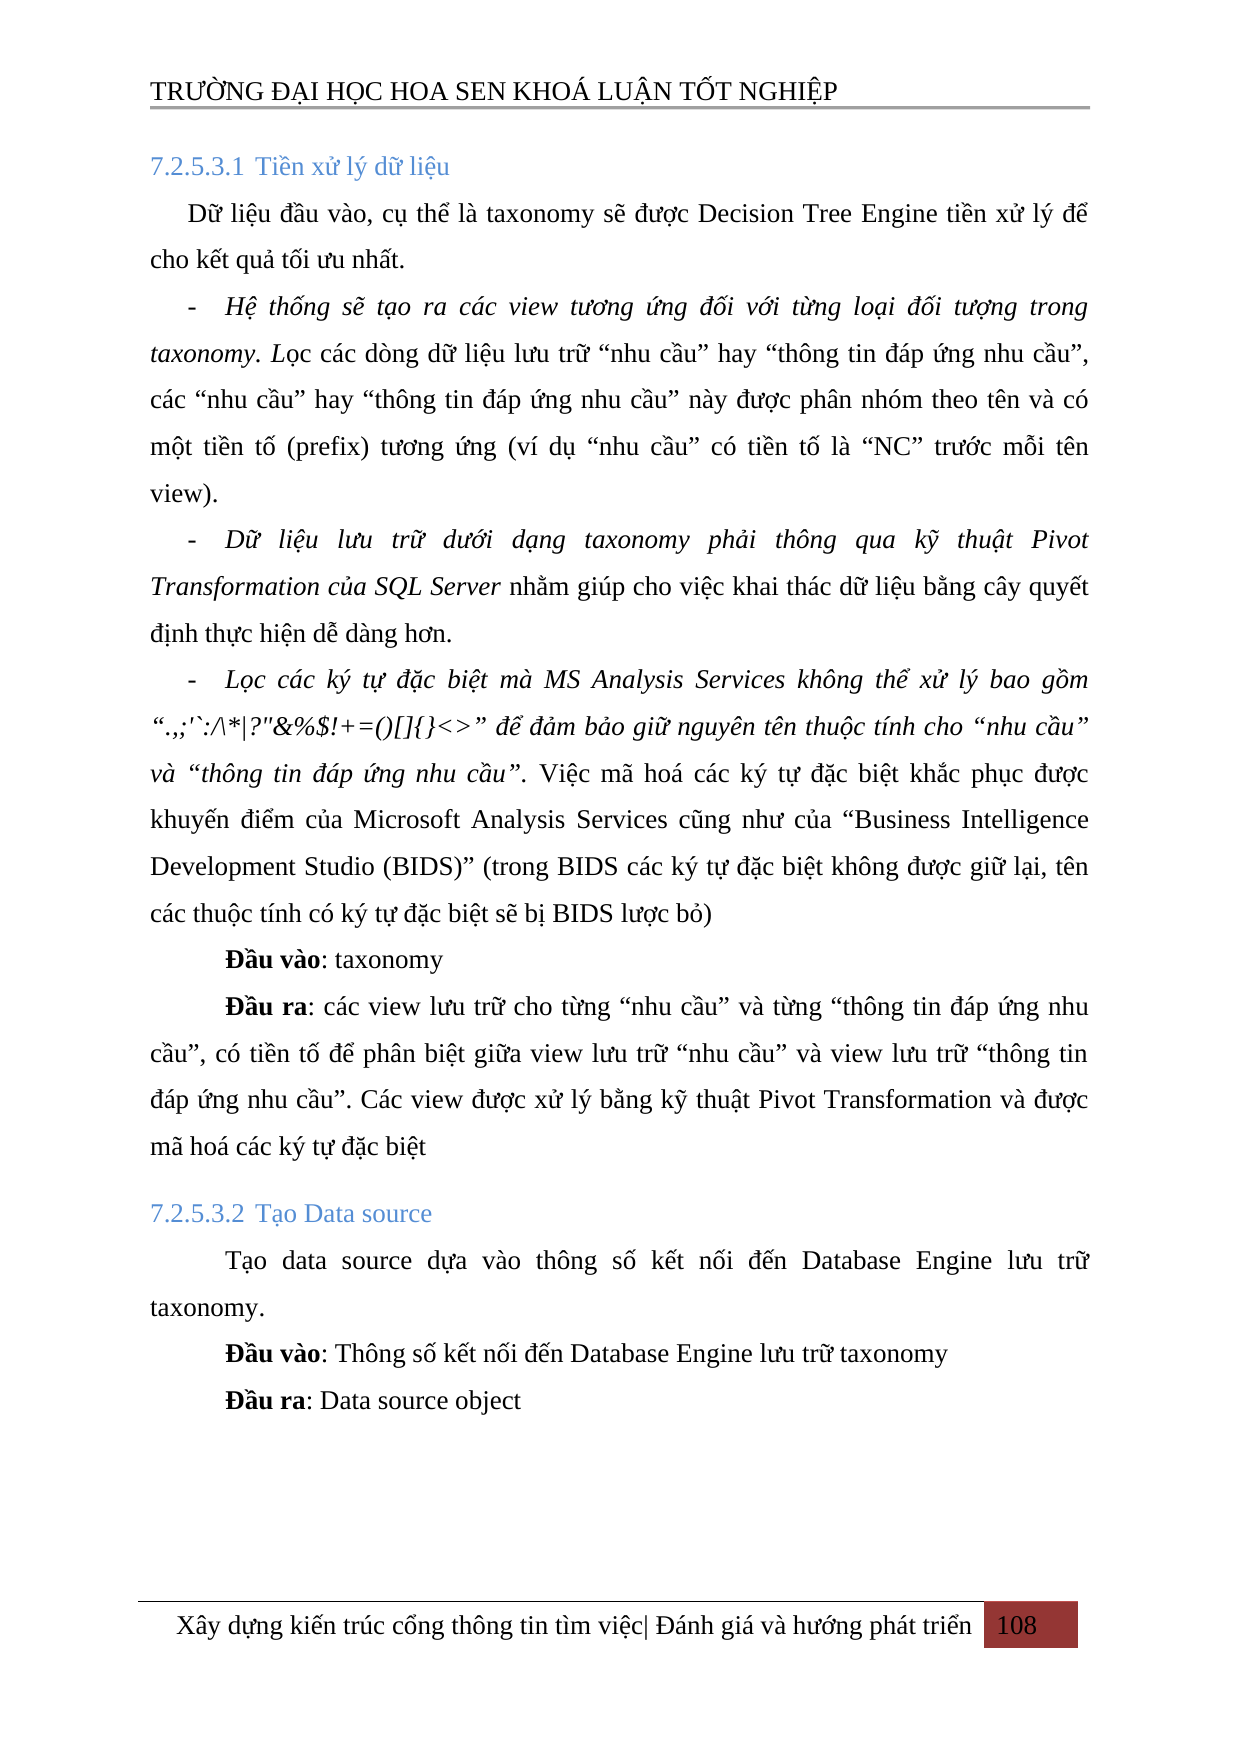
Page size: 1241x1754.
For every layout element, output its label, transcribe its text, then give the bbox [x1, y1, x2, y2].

text Đầu vào: taxonomy [150, 943, 1090, 974]
text Tạo data source dựa vào thông số kết nối đến Database Engine lưu trữ taxonomy. [150, 1244, 1090, 1322]
text Đầu ra: Data source object [150, 1384, 1090, 1415]
text Dữ liệu đầu vào, cụ thể là taxonomy sẽ được Decision Tree Engine tiền xử lý để cho kết quả tối ưu nhất. [150, 197, 1090, 274]
list Lọc các ký tự đặc biệt mà MS Analysis Services không thể xử lý bao gồm “.,;'`:/\*|?"&%$!+=()[]{}<>” để đảm bảo giữ nguyên tên thuộc tính cho “nhu cầu” và “thông tin đáp ứng nhu cầu”. Việc mã hoá các ký tự đặc biệt khắc phục được khuyến điểm của Microsoft Analysis Services cũng như của “Business Intelligence Development Studio (BIDS)” (trong BIDS các ký tự đặc biệt không được giữ lại, tên các thuộc tính có ký tự đặc biệt sẽ bị BIDS lược bỏ) [150, 663, 1090, 928]
list Dữ liệu lưu trữ dưới dạng taxonomy phải thông qua kỹ thuật Pivot Transformation của SQL Server nhằm giúp cho việc khai thác dữ liệu bằng cây quyết định thực hiện dễ dàng hơn. [150, 523, 1090, 648]
subtitle Tạo Data source [150, 1197, 1090, 1229]
subtitle Tiền xử lý dữ liệu [150, 150, 1090, 181]
text Đầu vào: Thông số kết nối đến Database Engine lưu trữ taxonomy [150, 1337, 1090, 1369]
text Đầu ra: các view lưu trữ cho từng “nhu cầu” và từng “thông tin đáp ứng nhu cầu”, có tiền tố để phân biệt giữa view lưu trữ “nhu cầu” và view lưu trữ “thông tin đáp ứng nhu cầu”. Các view được xử lý bằng kỹ thuật Pivot Transformation và được mã hoá các ký tự đặc biệt [150, 990, 1090, 1161]
list Hệ thống sẽ tạo ra các view tương ứng đối với từng loại đối tượng trong taxonomy. Lọc các dòng dữ liệu lưu trữ “nhu cầu” hay “thông tin đáp ứng nhu cầu”, các “nhu cầu” hay “thông tin đáp ứng nhu cầu” này được phân nhóm theo tên và có một tiền tố (prefix) tương ứng (ví dụ “nhu cầu” có tiền tố là “NC” trước mỗi tên view). [150, 290, 1090, 508]
